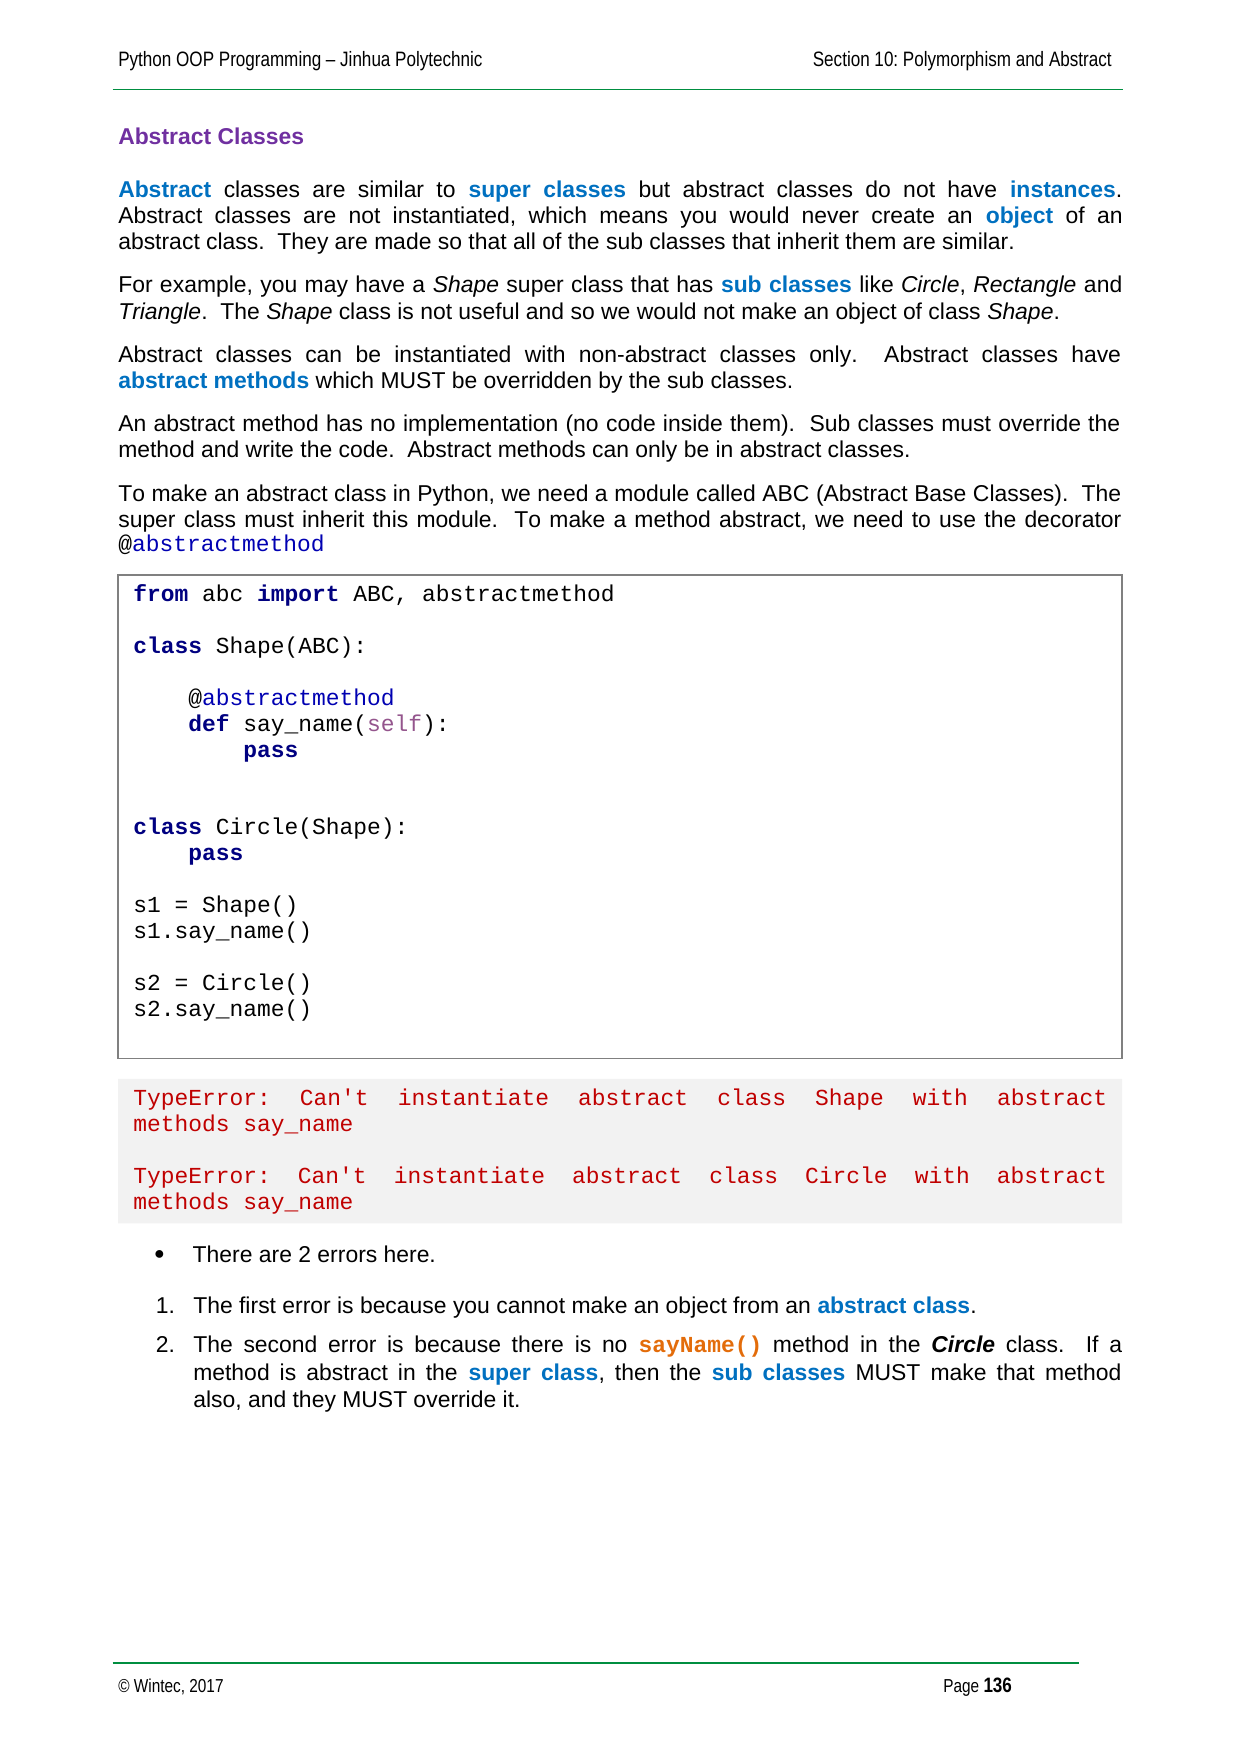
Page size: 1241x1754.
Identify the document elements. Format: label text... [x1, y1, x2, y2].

text Abstract Classes [118, 123, 1122, 149]
list The second error is because there is no sayName() method in the Circle class. If a method is abstract in the super class, then the sub classes MUST make that method also, and they MUST override it. [156, 1331, 1122, 1412]
text Abstract classes can be instantiated with non-abstract classes only. Abstract classes have abstract methods which MUST be overridden by the sub classes. [118, 341, 1122, 393]
text An abstract method has no implementation (no code inside them). Sub classes must override the method and write the code. Abstract methods can only be in abstract classes. [118, 410, 1122, 463]
text To make an abstract class in Python, we need a module called ABC (Abstract Base Classes). The super class must inherit this module. To make a method abstract, we need to use the decorator @abstractmethod [118, 479, 1122, 558]
text Abstract classes are similar to super classes but abstract classes do not have instances. Abstract classes are not instantiated, which means you would never create an object of an abstract class. They are made so that all of the sub classes that inherit them are similar. [118, 176, 1122, 255]
list The first error is because you cannot make an object from an abstract class. [156, 1292, 1122, 1318]
text There are 2 errors here. [155, 1241, 1122, 1267]
text For example, you may have a Shape super class that has sub classes like Circle, Rectangle and Triangle. The Shape class is not useful and so we would not make an object of class Shape. [118, 271, 1122, 324]
